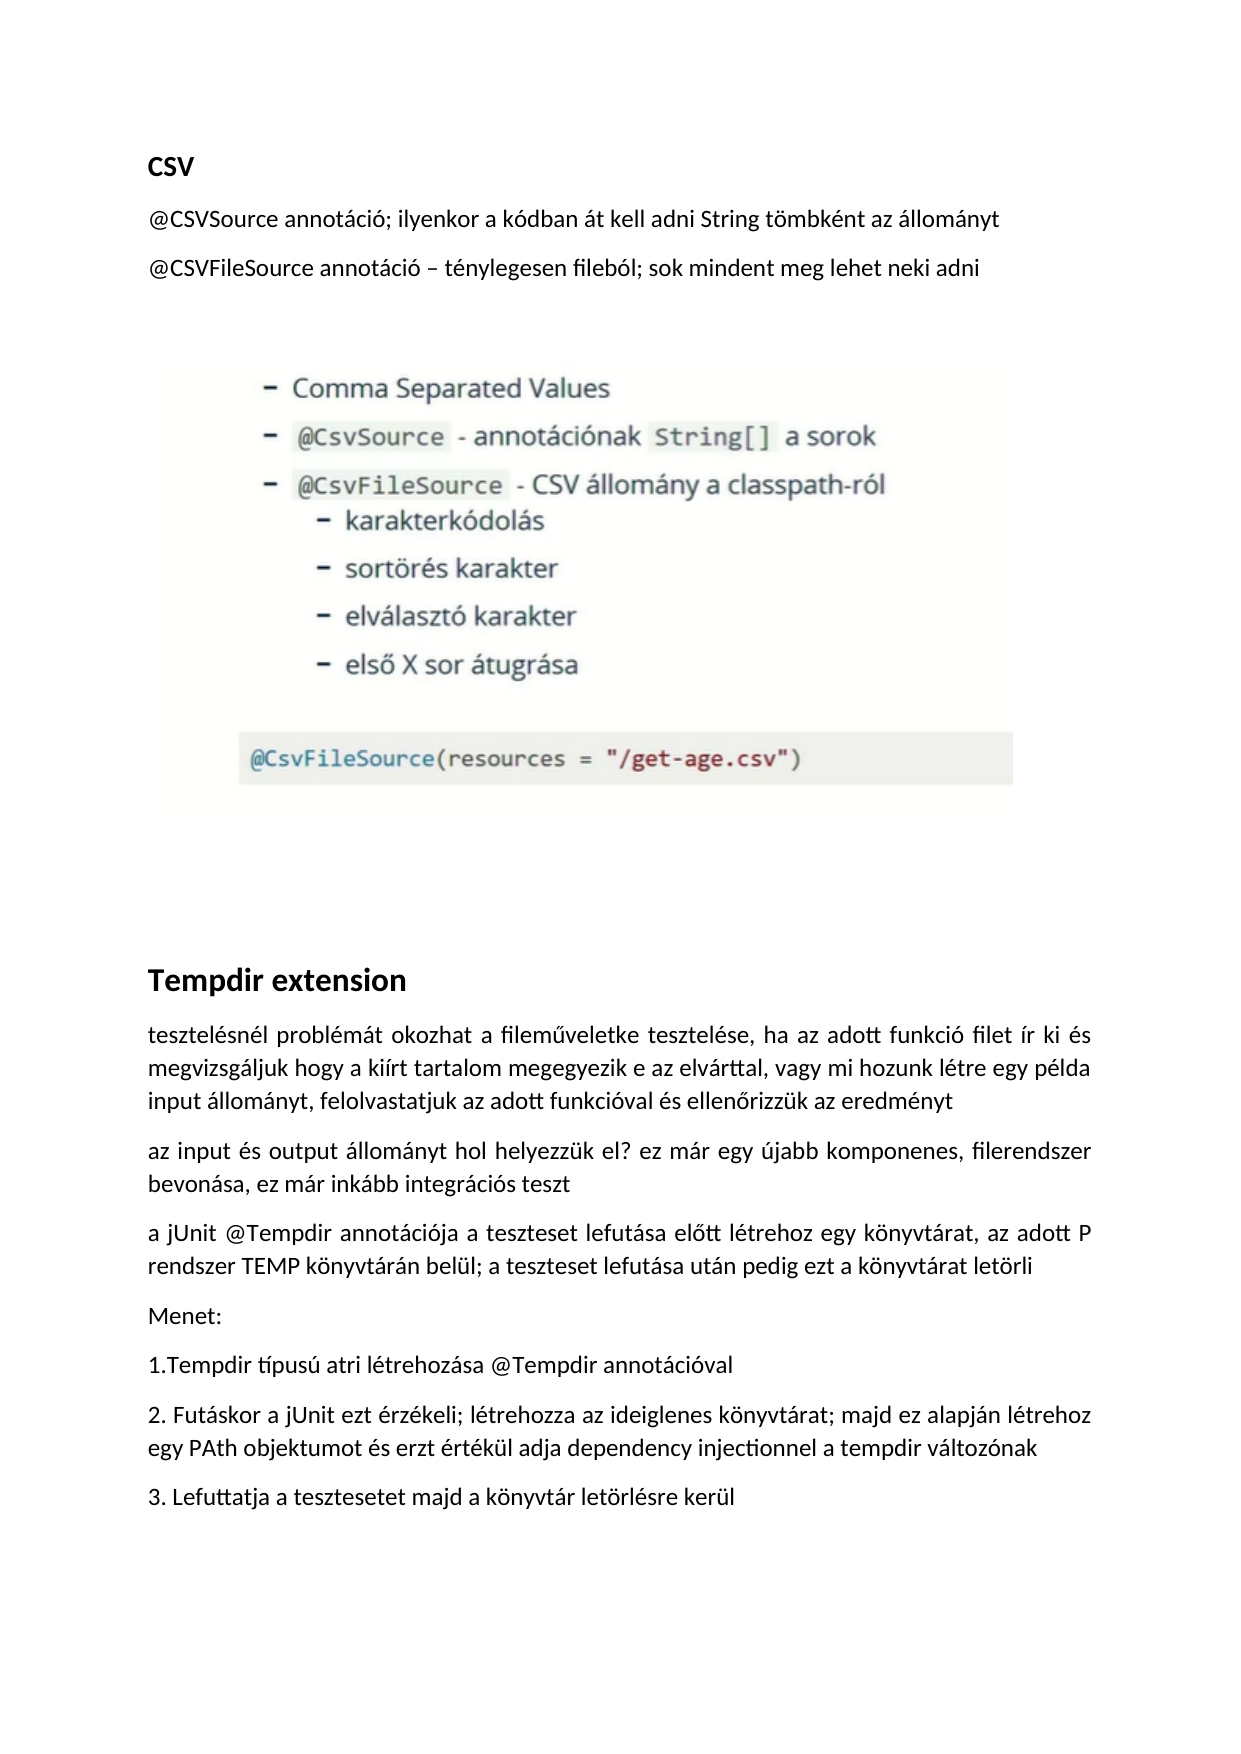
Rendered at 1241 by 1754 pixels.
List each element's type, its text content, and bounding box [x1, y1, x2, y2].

text CSV [148, 148, 1093, 183]
text 2. Futáskor a jUnit ezt érzékeli; létrehozza az ideiglenes könyvtárat; majd ez alapján létrehoz egy PAth objektumot és erzt értékül adja dependency injectionnel a tempdir változónak [148, 1399, 1093, 1462]
text tesztelésnél problémát okozhat a fileműveletke tesztelése, ha az adott funkció filet ír ki és megvizsgáljuk hogy a kiírt tartalom megegyezik e az elvárttal, vagy mi hozunk létre egy példa input állományt, felolvastatjuk az adott funkcióval és ellenőrizzük az eredményt [148, 1019, 1093, 1116]
text 1.Tempdir típusú atri létrehozása @Tempdir annotációval [148, 1349, 1093, 1380]
text @CSVFileSource annotáció – ténylegesen fileból; sok mindent meg lehet neki adni [148, 252, 1093, 283]
text Tempdir extension [148, 959, 1093, 999]
text a jUnit @Tempdir annotációja a teszteset lefutása előtt létrehoz egy könyvtárat, az adott P rendszer TEMP könyvtárán belül; a teszteset lefutása után pedig ezt a könyvtárat letörli [148, 1217, 1093, 1281]
text az input és output állományt hol helyezzük el? ez már egy újabb komponenes, filerendszer bevonása, ez már inkább integrációs teszt [148, 1135, 1093, 1198]
text Menet: [148, 1300, 1093, 1330]
picture [147, 362, 1014, 819]
text @CSVSource annotáció; ilyenkor a kódban át kell adni String tömbként az állományt [148, 203, 1093, 233]
text 3. Lefuttatja a tesztesetet majd a könyvtár letörlésre kerül [148, 1482, 1093, 1512]
